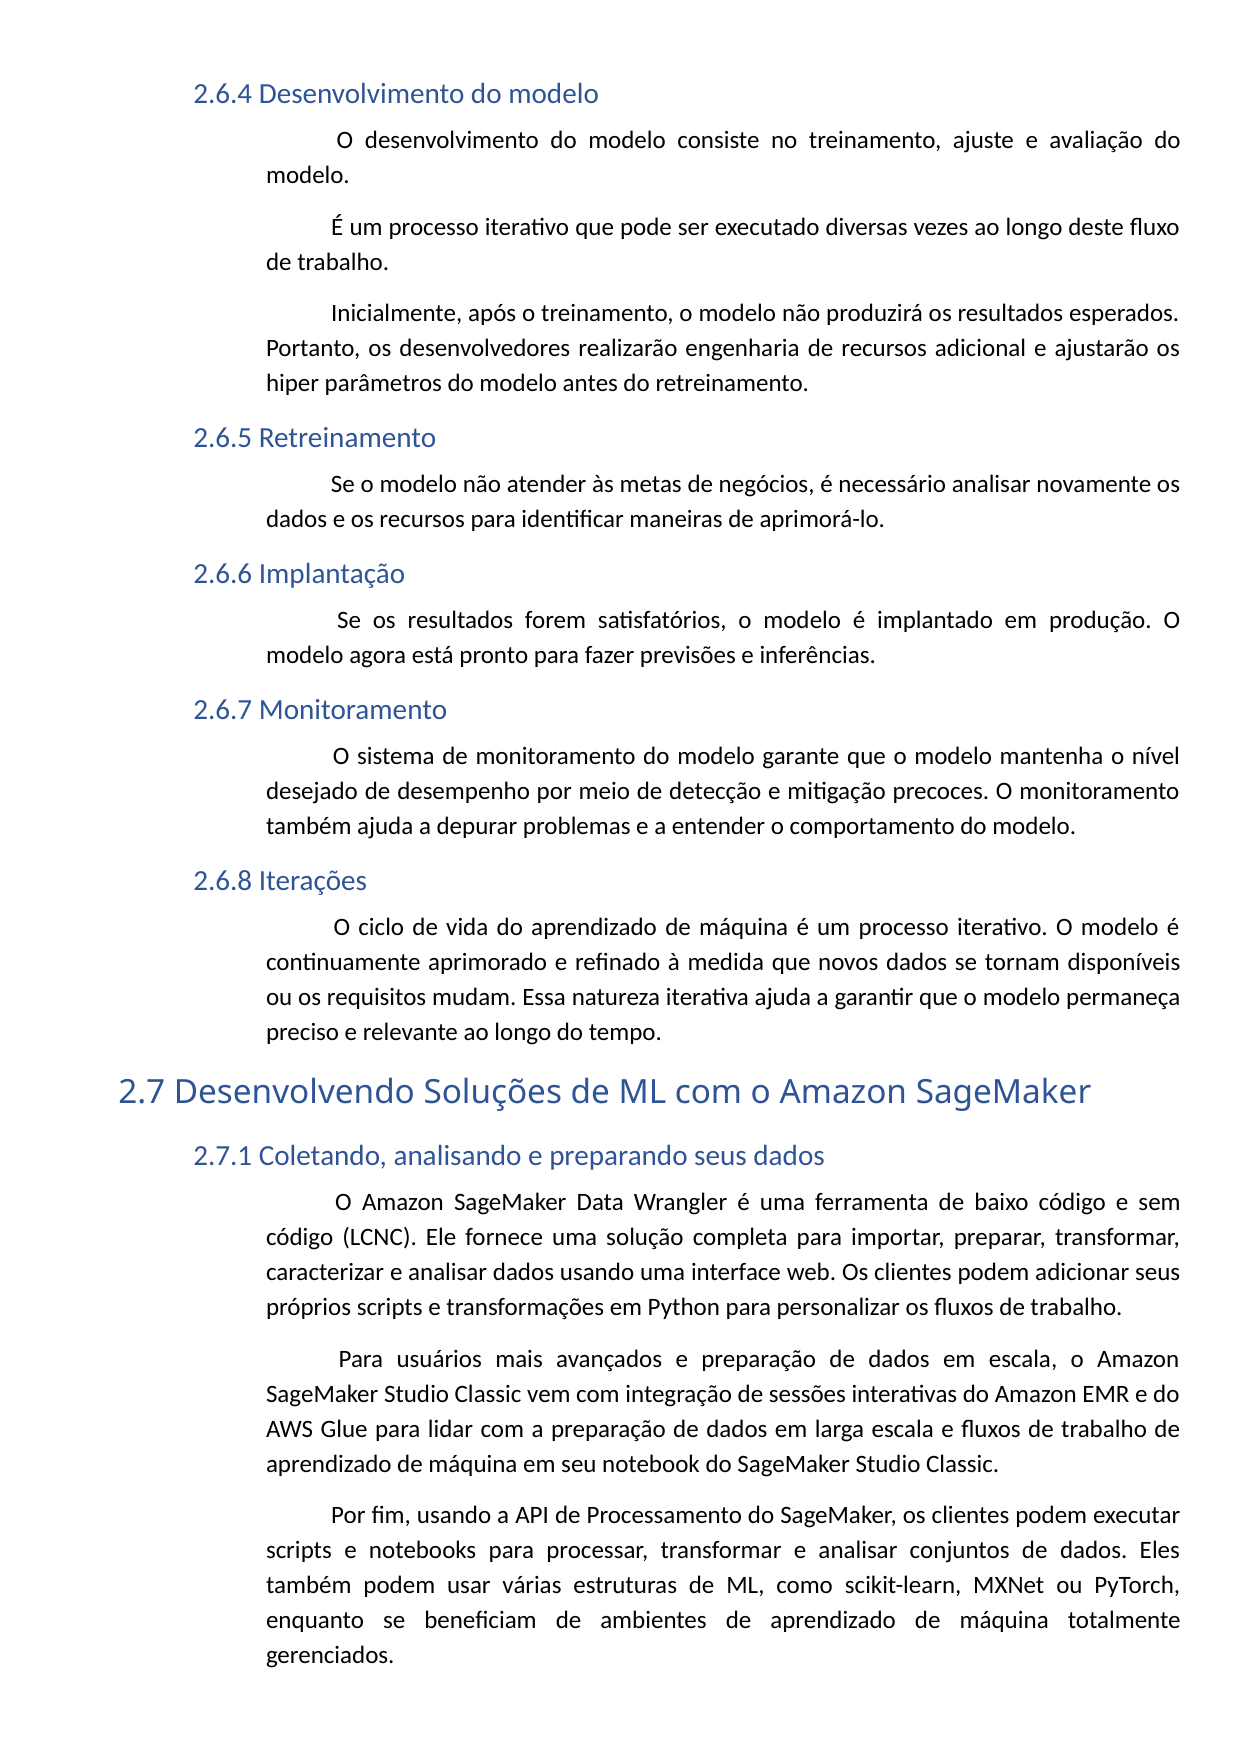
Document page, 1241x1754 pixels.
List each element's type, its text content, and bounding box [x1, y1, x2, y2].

subtitle 2.6.5 Retreinamento [118, 419, 1181, 455]
text Se os resultados forem satisfatórios, o modelo é implantado em produção. O modelo agora está pronto para fazer previsões e inferências. [266, 604, 1181, 670]
text Por fim, usando a API de Processamento do SageMaker, os clientes podem executar scripts e notebooks para processar, transformar e analisar conjuntos de dados. Eles também podem usar várias estruturas de ML, como scikit-learn, MXNet ou PyTorch, enquanto se beneficiam de ambientes de aprendizado de máquina totalmente gerenciados. [266, 1499, 1181, 1670]
subtitle 2.7.1 Coletando, analisando e preparando seus dados [118, 1137, 1181, 1172]
subtitle 2.6.8 Iterações [118, 862, 1181, 898]
text O ciclo de vida do aprendizado de máquina é um processo iterativo. O modelo é continuamente aprimorado e refinado à medida que novos dados se tornam disponíveis ou os requisitos mudam. Essa natureza iterativa ajuda a garantir que o modelo permaneça preciso e relevante ao longo do tempo. [266, 911, 1181, 1047]
text O sistema de monitoramento do modelo garante que o modelo mantenha o nível desejado de desempenho por meio de detecção e mitigação precoces. O monitoramento também ajuda a depurar problemas e a entender o comportamento do modelo. [266, 740, 1181, 841]
text O desenvolvimento do modelo consiste no treinamento, ajuste e avaliação do modelo. [266, 124, 1181, 190]
text Para usuários mais avançados e preparação de dados em escala, o Amazon SageMaker Studio Classic vem com integração de sessões interativas do Amazon EMR e do AWS Glue para lidar com a preparação de dados em larga escala e fluxos de trabalho de aprendizado de máquina em seu notebook do SageMaker Studio Classic. [266, 1343, 1181, 1478]
subtitle 2.7 Desenvolvendo Soluções de ML com o Amazon SageMaker [59, 1068, 1181, 1113]
text Se o modelo não atender às metas de negócios, é necessário analisar novamente os dados e os recursos para identificar maneiras de aprimorá-lo. [266, 468, 1181, 534]
subtitle 2.6.6 Implantação [118, 555, 1181, 591]
text O Amazon SageMaker Data Wrangler é uma ferramenta de baixo código e sem código (LCNC). Ele fornece uma solução completa para importar, preparar, transformar, caracterizar e analisar dados usando uma interface web. Os clientes podem adicionar seus próprios scripts e transformações em Python para personalizar os fluxos de trabalho. [266, 1186, 1181, 1322]
text É um processo iterativo que pode ser executado diversas vezes ao longo deste fluxo de trabalho. [266, 211, 1181, 276]
subtitle 2.6.4 Desenvolvimento do modelo [118, 75, 1181, 111]
text Inicialmente, após o treinamento, o modelo não produzirá os resultados esperados. Portanto, os desenvolvedores realizarão engenharia de recursos adicional e ajustarão os hiper parâmetros do modelo antes do retreinamento. [266, 298, 1181, 398]
subtitle 2.6.7 Monitoramento [118, 691, 1181, 727]
